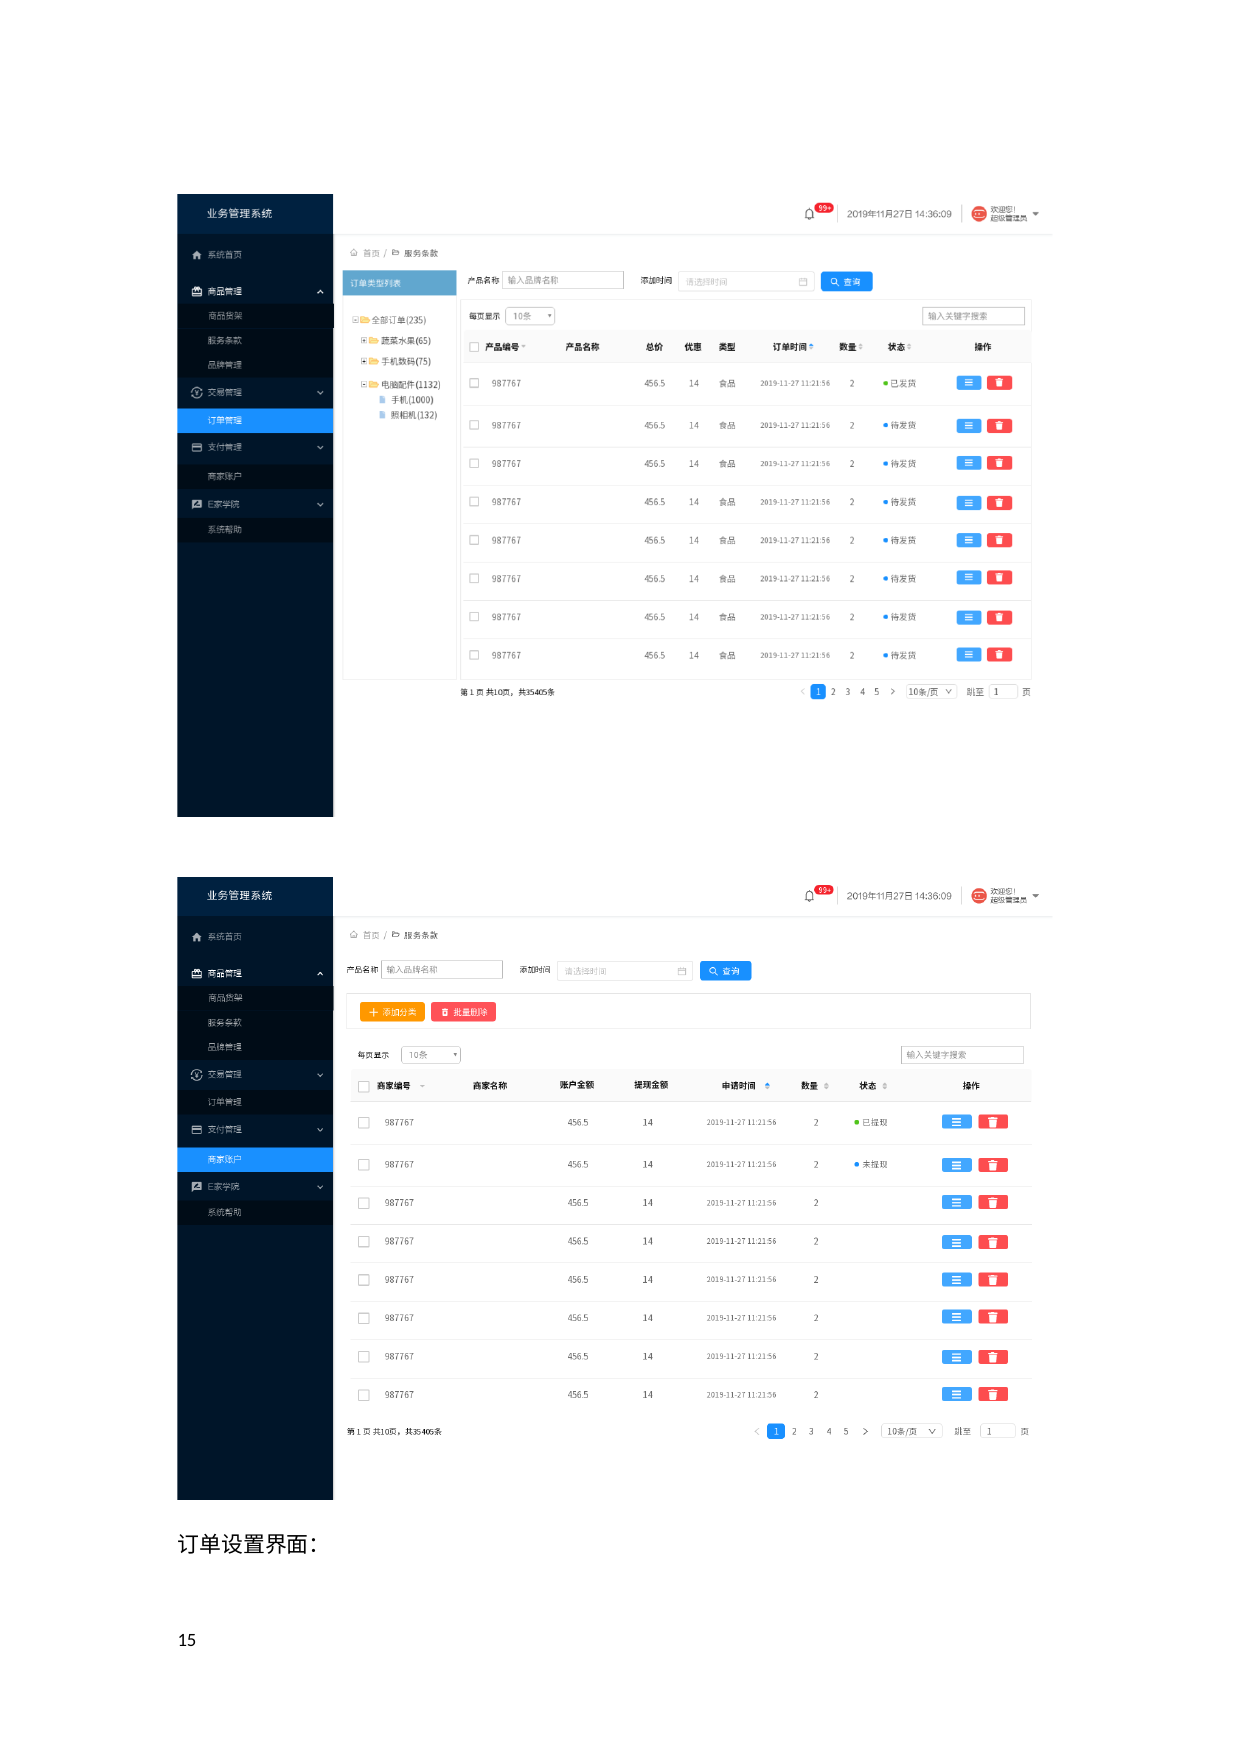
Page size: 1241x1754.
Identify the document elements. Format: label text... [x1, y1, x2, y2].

picture [177, 877, 1053, 1500]
picture [177, 194, 1053, 817]
text 订单设置界面： [177, 1527, 1053, 1559]
